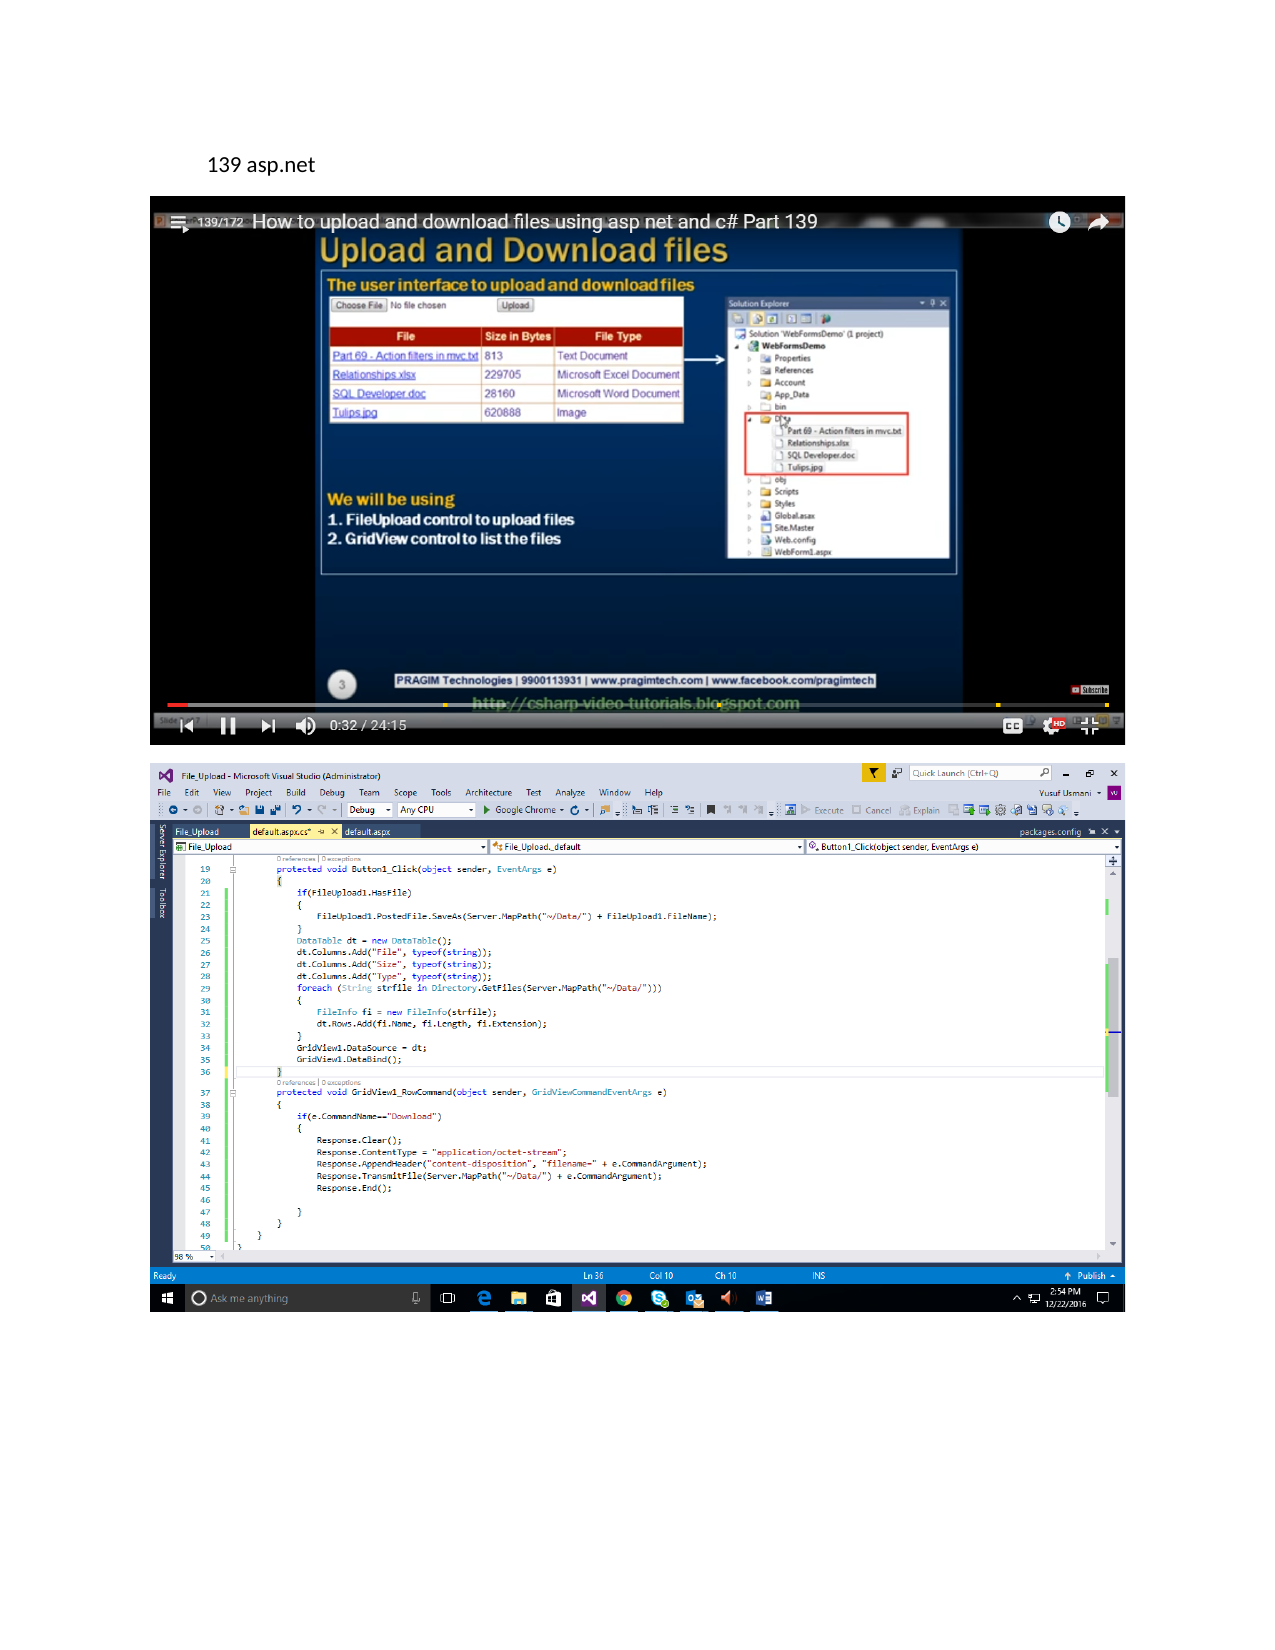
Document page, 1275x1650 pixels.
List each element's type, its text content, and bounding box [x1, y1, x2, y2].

picture [150, 196, 1125, 745]
picture [150, 763, 1125, 1312]
text 139 asp.net [150, 150, 1125, 178]
